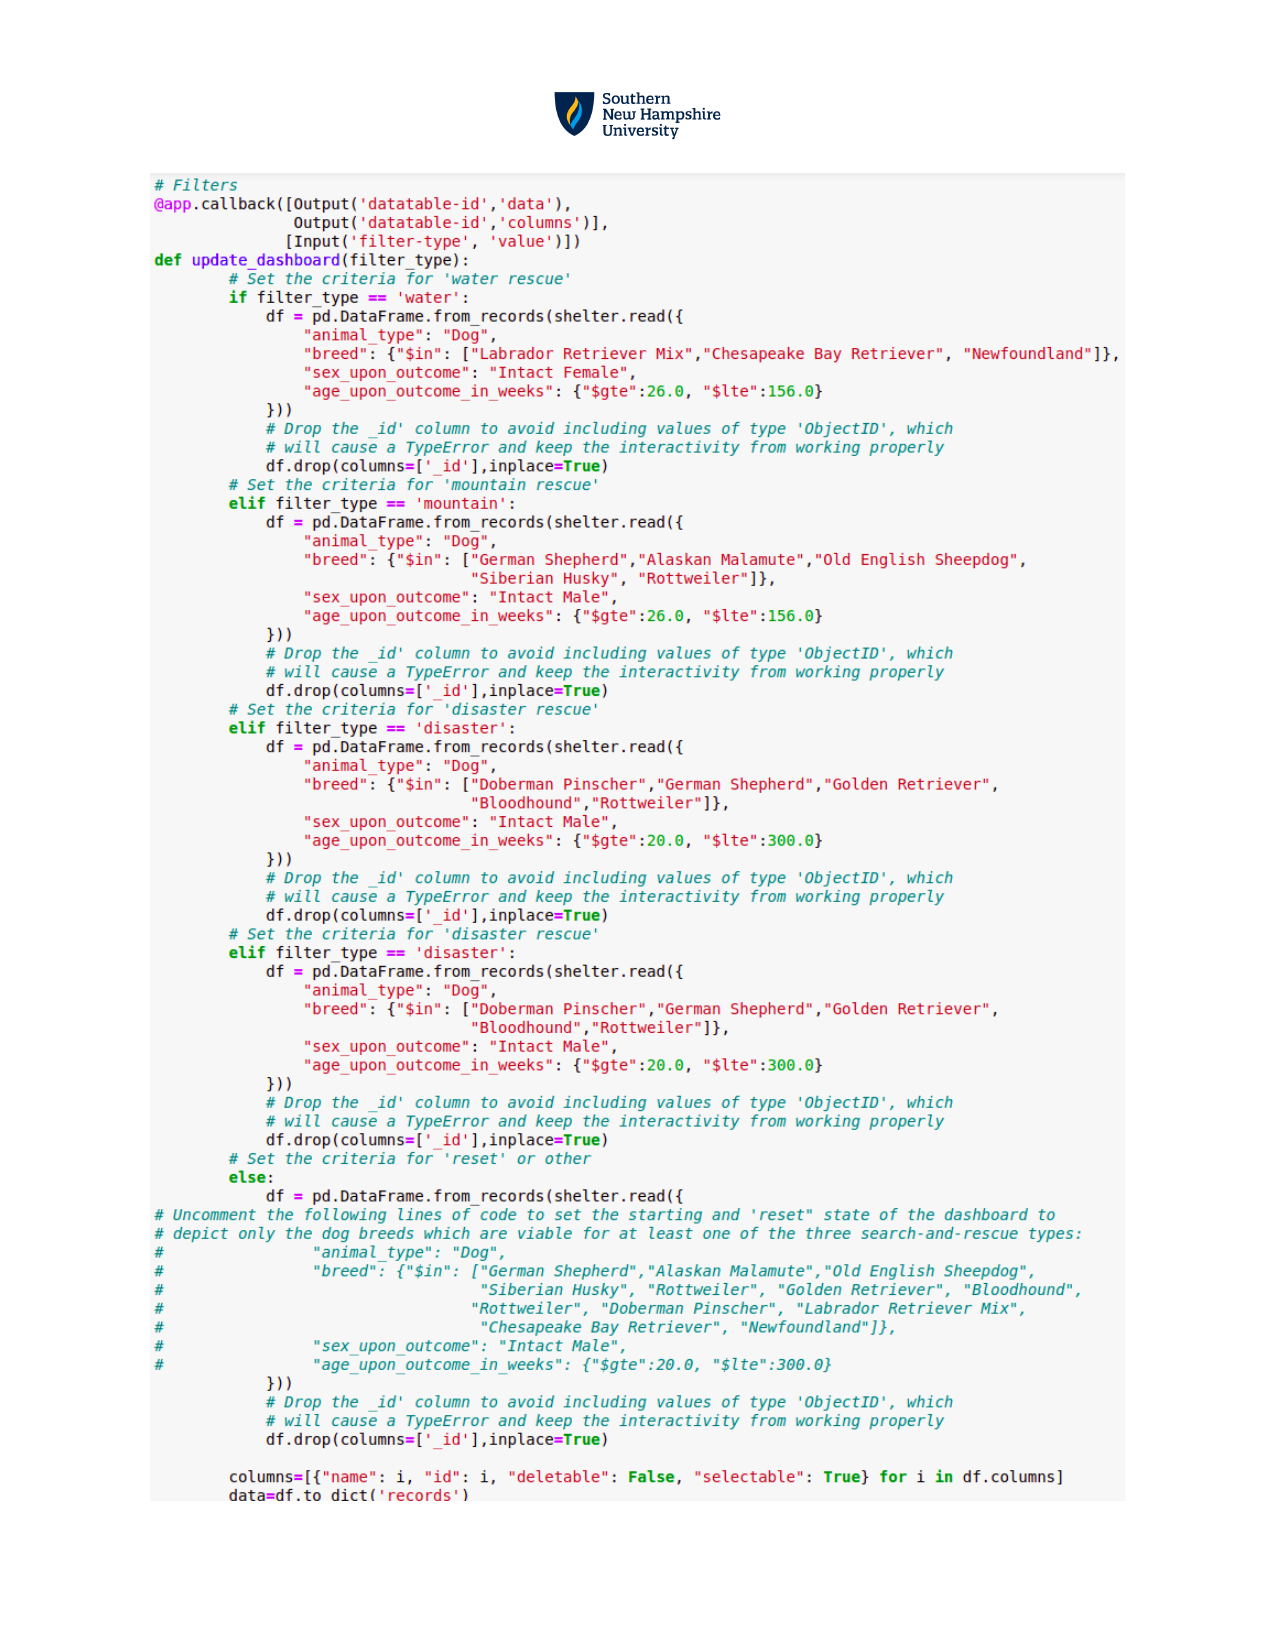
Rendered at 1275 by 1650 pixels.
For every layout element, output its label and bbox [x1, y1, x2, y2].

picture [150, 173, 1125, 1501]
picture [546, 75, 729, 154]
